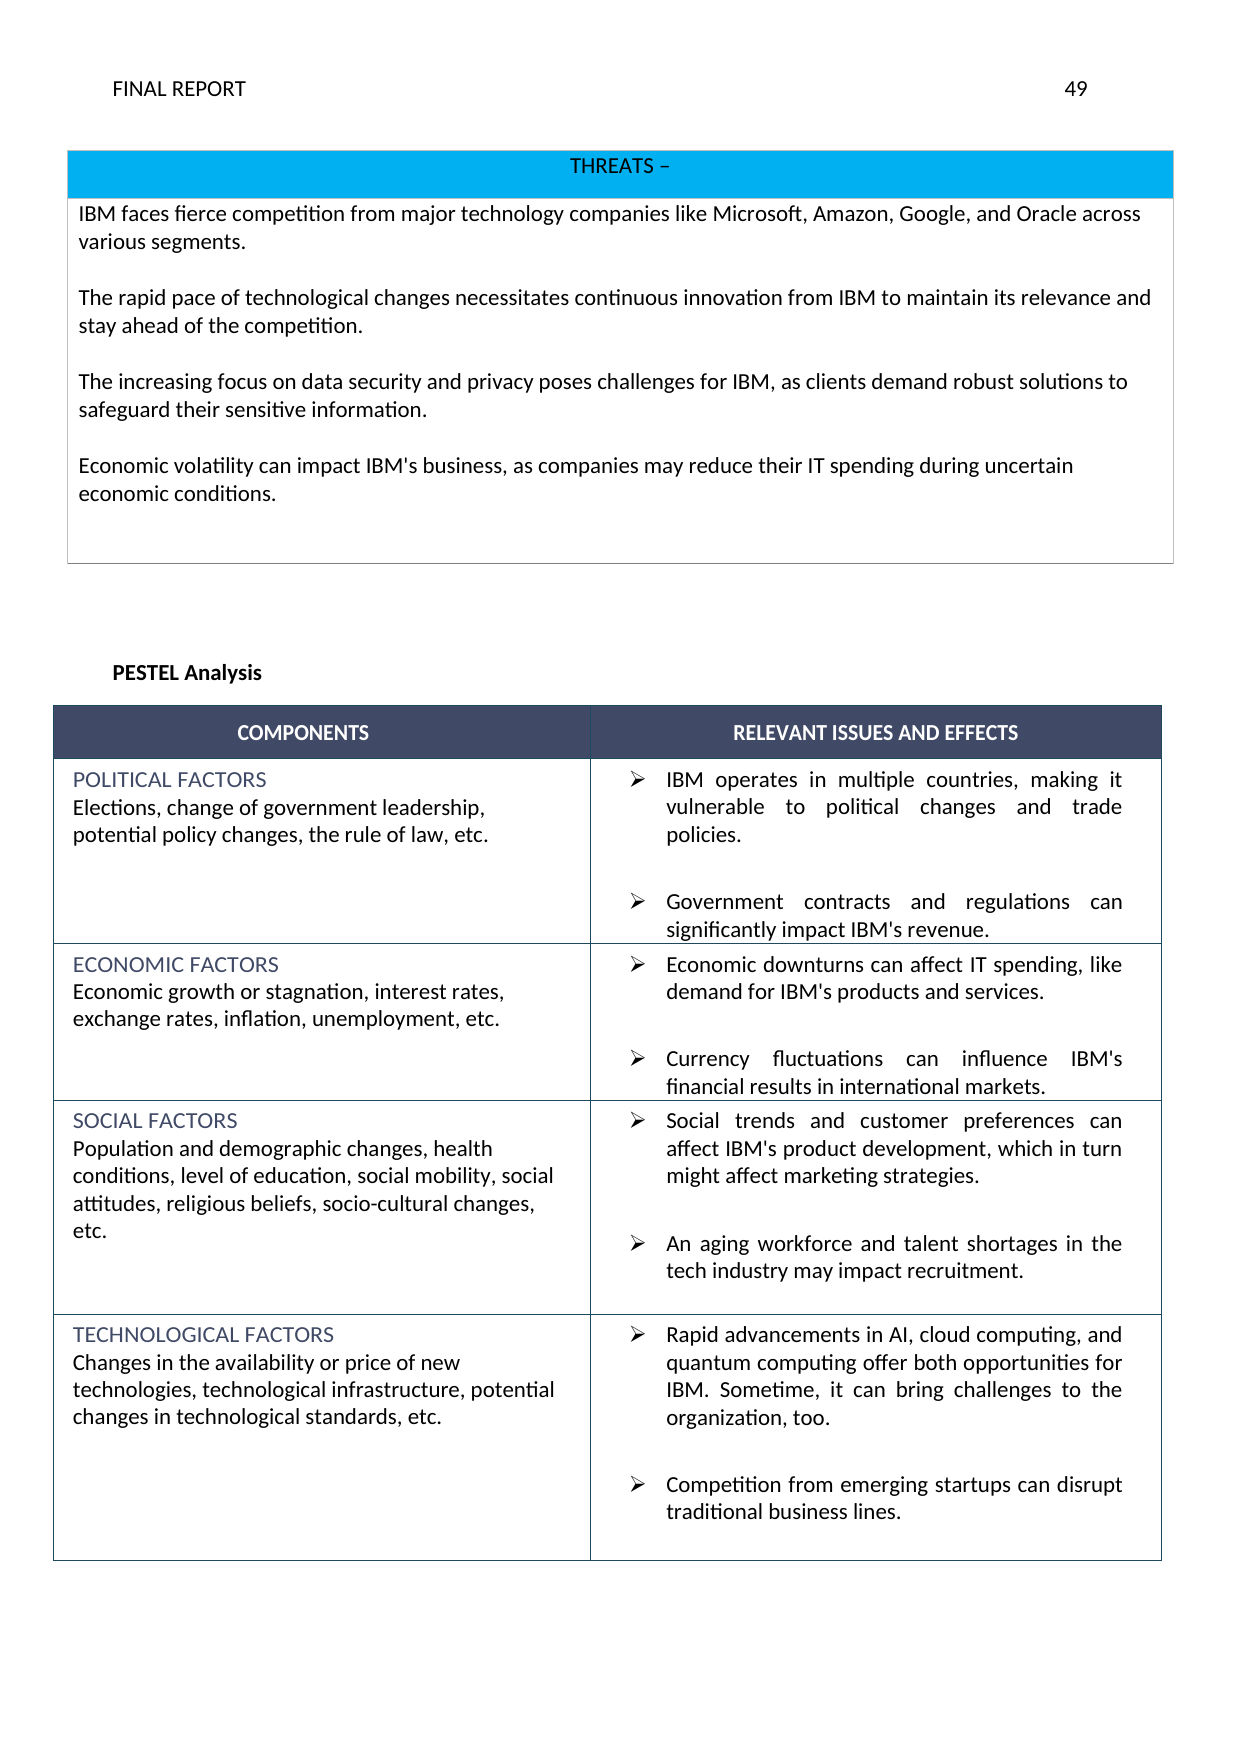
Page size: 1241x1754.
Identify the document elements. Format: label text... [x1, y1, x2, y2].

text PESTEL Analysis [112, 658, 1128, 686]
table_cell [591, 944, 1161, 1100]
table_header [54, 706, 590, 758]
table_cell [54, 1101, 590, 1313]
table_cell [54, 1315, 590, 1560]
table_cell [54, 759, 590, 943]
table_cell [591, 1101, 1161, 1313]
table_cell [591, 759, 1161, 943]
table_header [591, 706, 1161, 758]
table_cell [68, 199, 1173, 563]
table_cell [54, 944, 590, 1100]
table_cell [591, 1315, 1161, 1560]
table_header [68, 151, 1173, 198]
